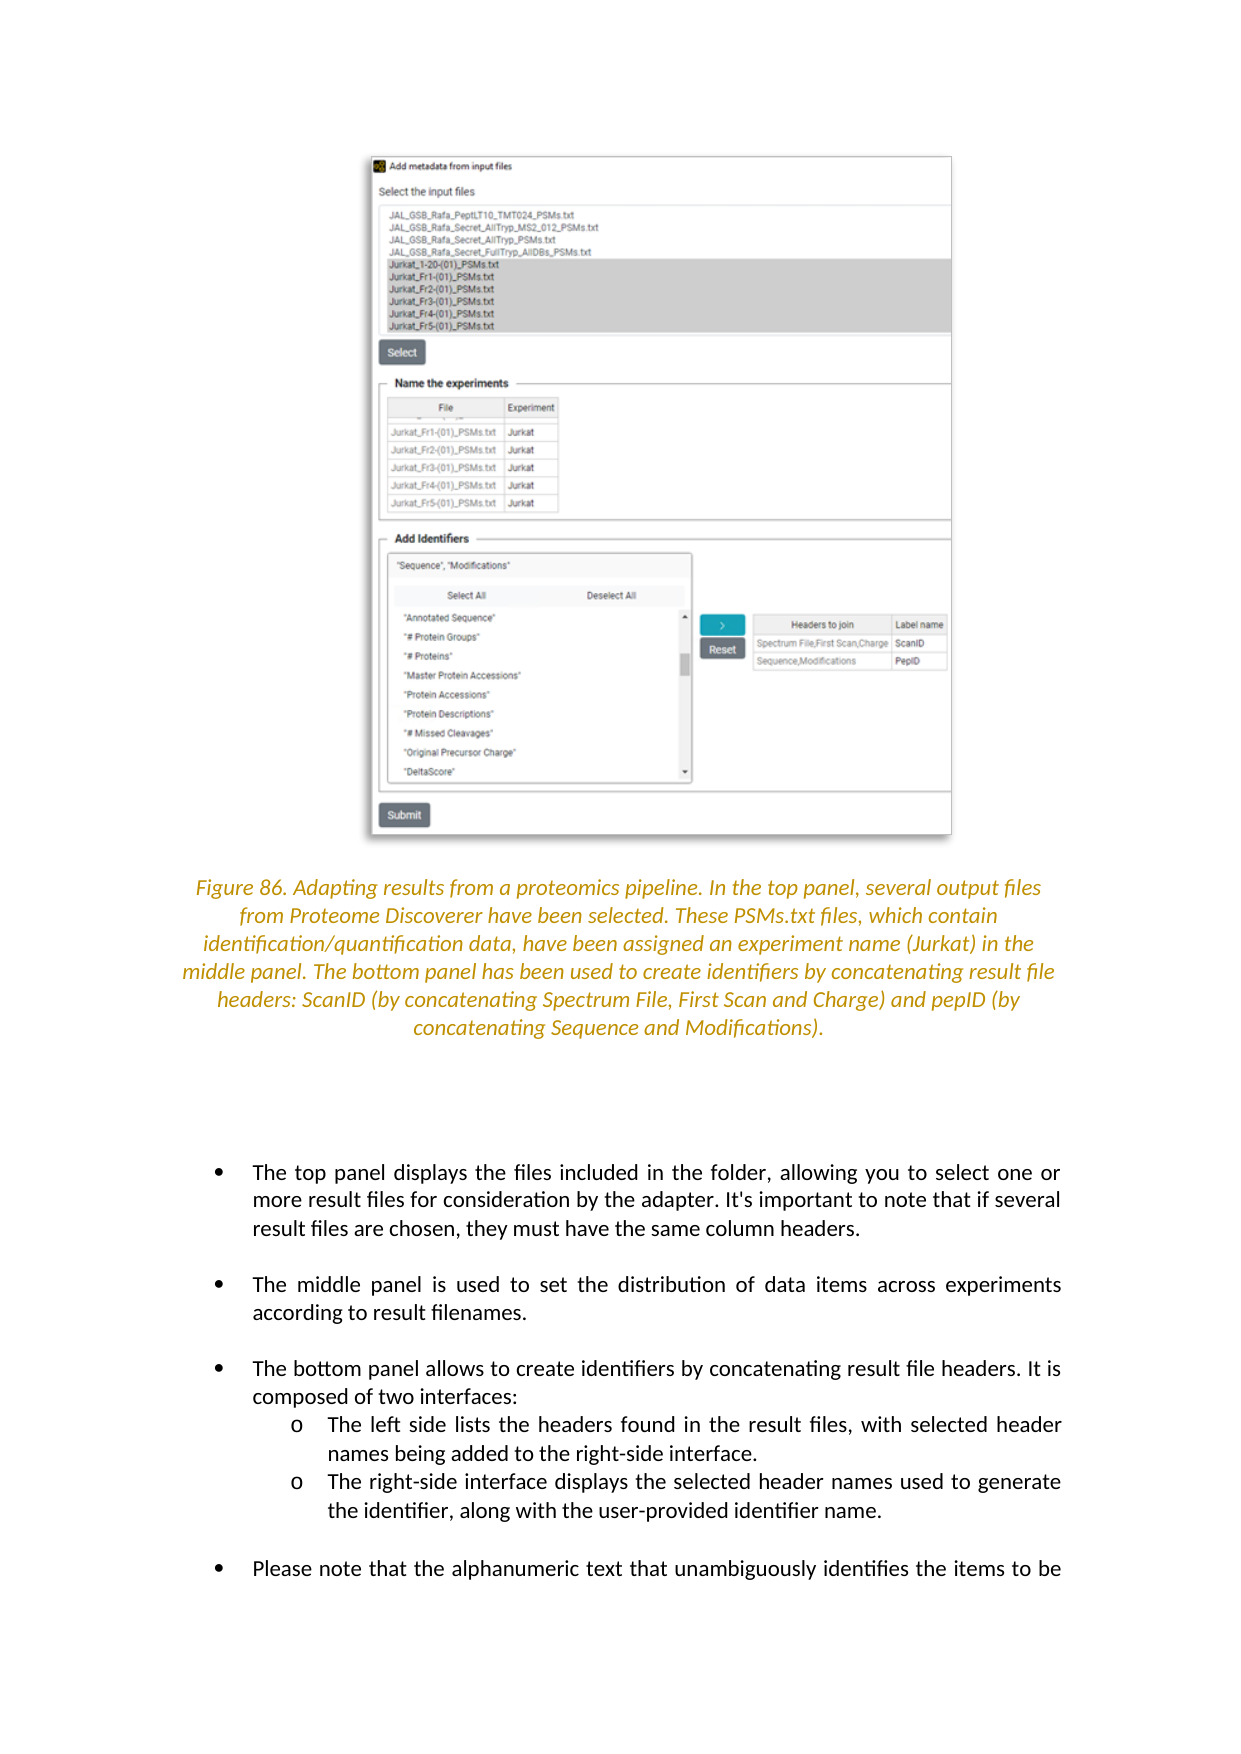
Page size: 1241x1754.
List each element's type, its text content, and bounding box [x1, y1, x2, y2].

list The middle panel is used to set the distribution of data items across experiments according to result filenames. [215, 1270, 1063, 1326]
list The right-side interface displays the selected header names used to generate the identifier, along with the user-provided identifier name. [290, 1467, 1063, 1524]
list The bottom panel allows to create identifiers by concatenating result file headers. It is composed of two interfaces: [215, 1354, 1063, 1410]
list The top panel displays the files included in the folder, allowing you to select one or more result files for consideration by the adapter. It's important to note that if several result files are chosen, they must have the same column headers. [215, 1158, 1063, 1242]
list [215, 1554, 1063, 1582]
text Figure 86. Adapting results from a proteomics pipeline. In the top panel, several output files from Proteome Discoverer have been selected. These PSMs.txt files, which contain identification/quantification data, have been assigned an experiment name (Jurkat) in the middle panel. The bottom panel has been used to create identifiers by concatenating result file headers: ScanID (by concatenating Spectrum File, First Scan and Charge) and pepID (by concatenating Sequence and Modifications). [177, 873, 1063, 1041]
list The left side lists the headers found in the result files, with selected header names being added to the right-side interface. [290, 1410, 1063, 1467]
